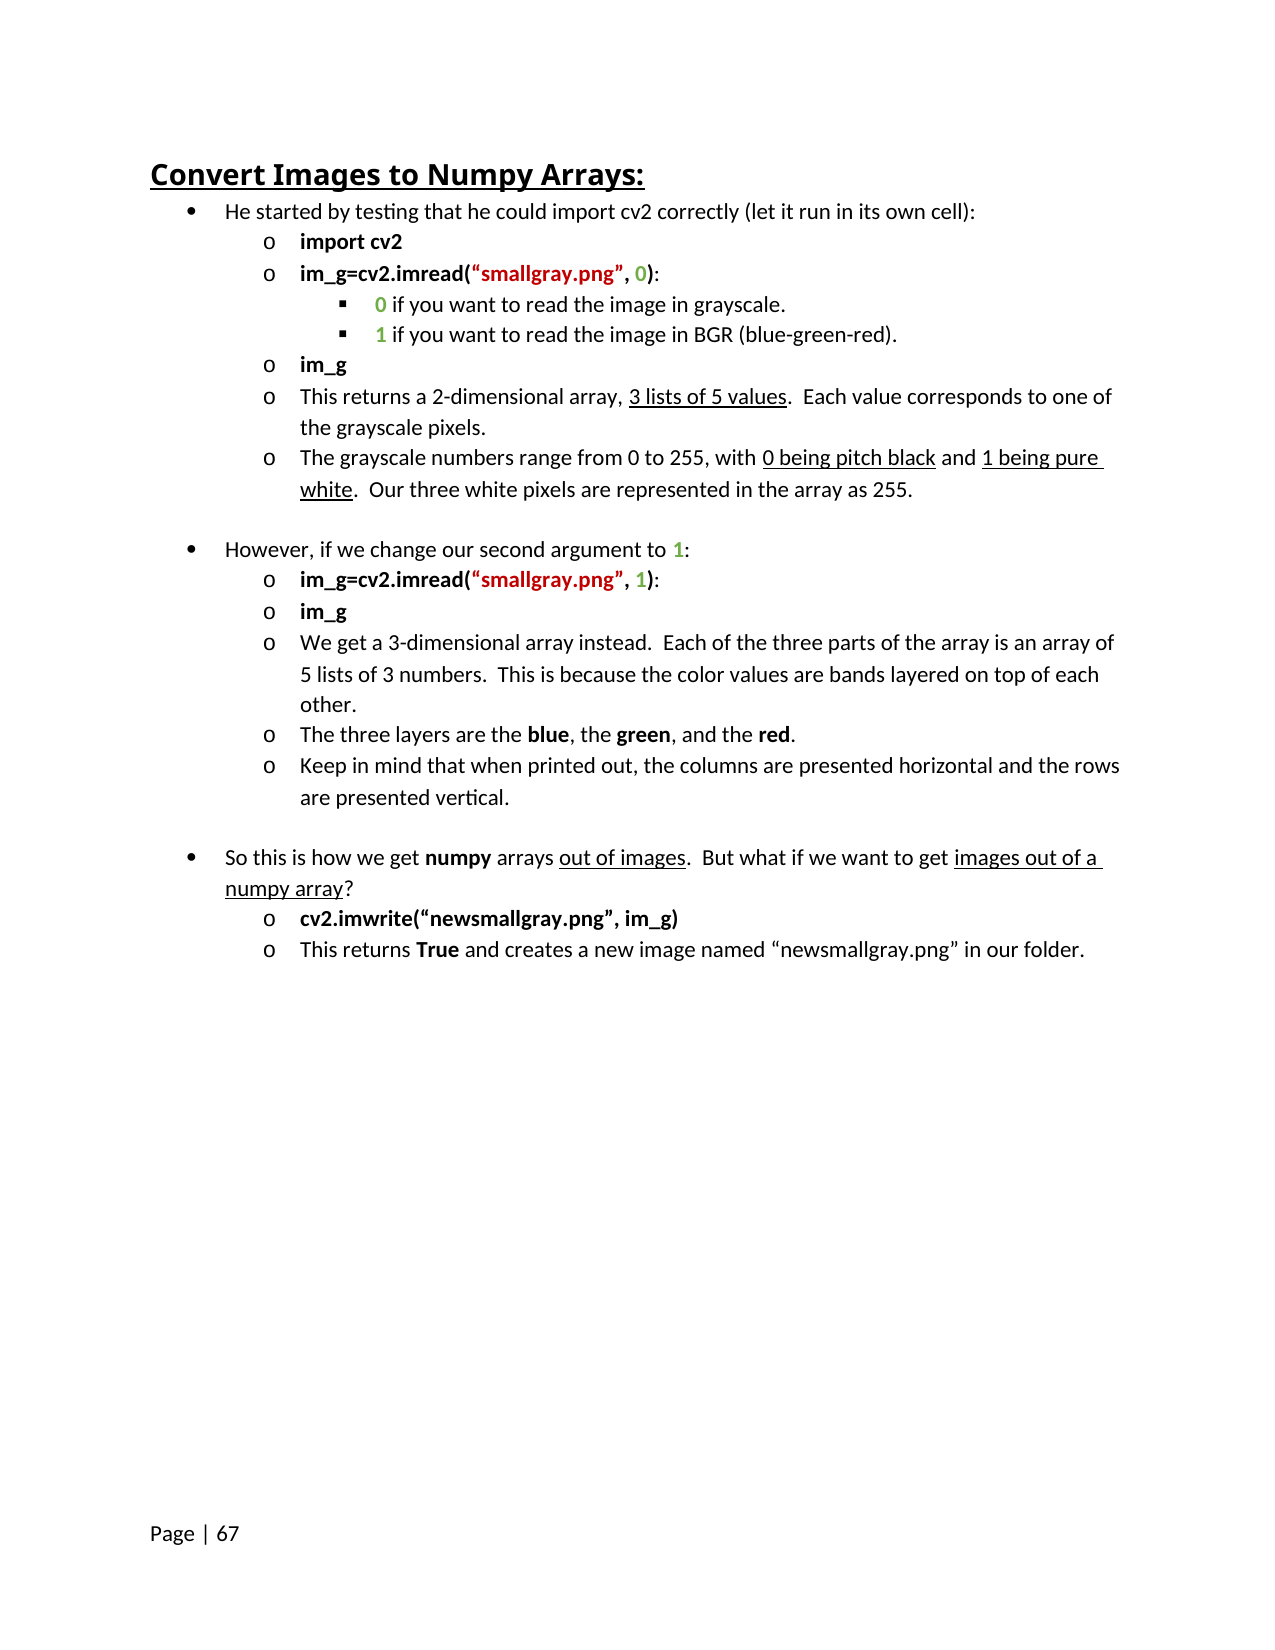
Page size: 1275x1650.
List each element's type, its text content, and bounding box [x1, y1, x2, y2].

list However, if we change our second argument to 1: [187, 535, 1125, 563]
list cv2.imwrite(“newsmallgray.png”, im_g) [262, 904, 1125, 933]
list He started by testing that he could import cv2 correctly (let it run in its own cell): [187, 197, 1125, 225]
list im_g [262, 597, 1125, 626]
list We get a 3-dimensional array instead. Each of the three parts of the array is an array of 5 lists of 3 numbers. This is because the color values are bands layered on top of each other. [262, 628, 1125, 718]
list 1 if you want to read the image in BGR (blue-green-red). [337, 320, 1125, 348]
list This returns True and creates a new image named “newsmallgray.png” in our folder. [262, 935, 1125, 964]
list The grayscale numbers range from 0 to 255, with 0 being pitch black and 1 being pure white. Our three white pixels are represented in the array as 255. [262, 443, 1125, 503]
list im_g [262, 351, 1125, 380]
list This returns a 2-dimensional array, 3 lists of 5 values. Each value corresponds to one of the grayscale pixels. [262, 382, 1125, 441]
list The three layers are the blue, the green, and the red. [262, 720, 1125, 749]
list Keep in mind that when printed out, the columns are presented horizontal and the rows are presented vertical. [262, 752, 1125, 811]
list im_g=cv2.imread(“smallgray.png”, 1): [262, 566, 1125, 595]
list 0 if you want to read the image in grayscale. [337, 290, 1125, 318]
list So this is how we get numpy arrays out of images. But what if we want to get images out of a numpy array? [187, 843, 1125, 902]
subtitle Convert Images to Numpy Arrays: [150, 154, 1125, 194]
list import cv2 [262, 227, 1125, 256]
list im_g=cv2.imread(“smallgray.png”, 0): [262, 259, 1125, 288]
